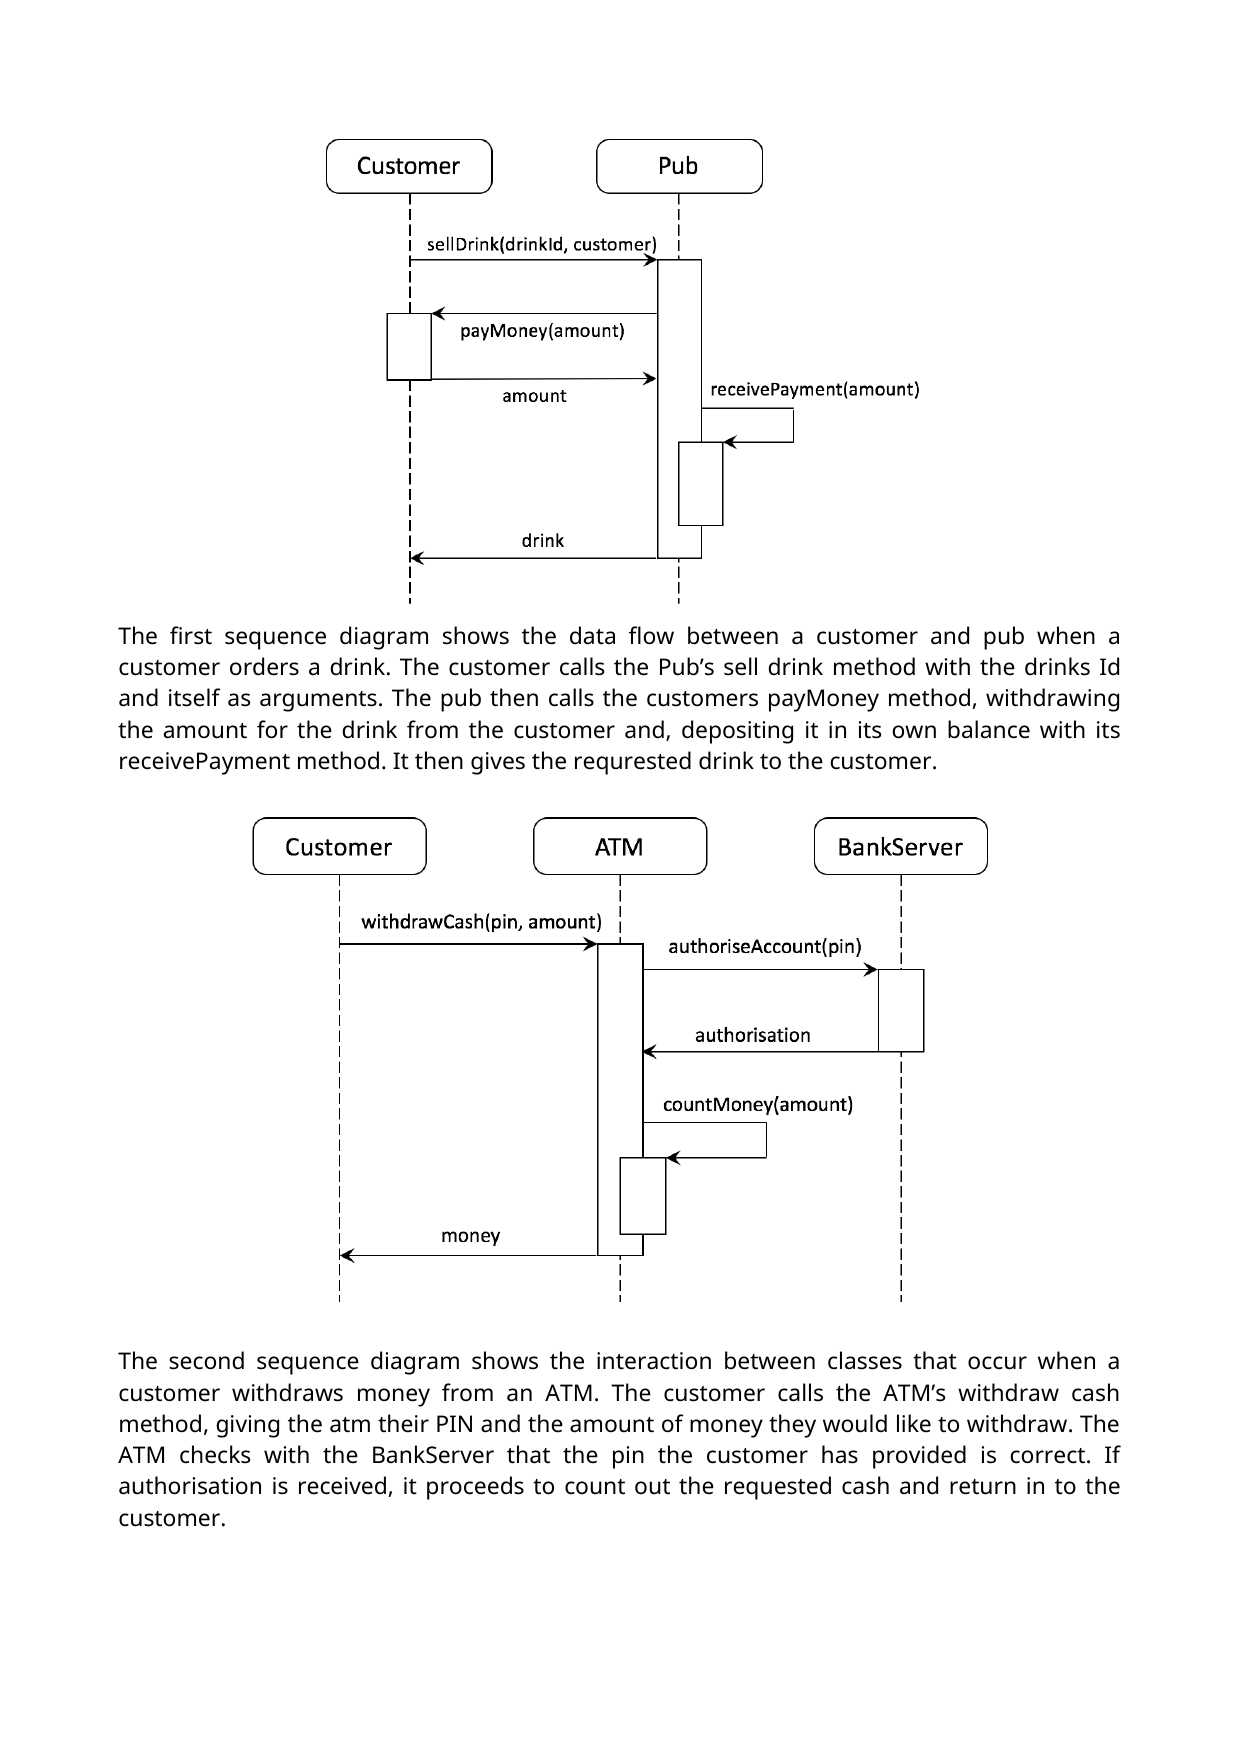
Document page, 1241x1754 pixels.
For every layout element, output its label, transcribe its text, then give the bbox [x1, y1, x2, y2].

text The second sequence diagram shows the interaction between classes that occur when a customer withdraws money from an ATM. The customer calls the ATM’s withdraw cash method, giving the atm their PIN and the amount of money they would like to withdraw. The ATM checks with the BankServer that the pin the customer has provided is correct. If authorisation is received, it proceeds to count out the requested cash and return in to the customer. [118, 1345, 1122, 1533]
text The first sequence diagram shows the data flow between a customer and pub when a customer orders a drink. The customer calls the Pub’s sell drink method with the drinks Id and itself as arguments. The pub then calls the customers payMoney method, withdrawing the amount for the drink from the customer and, depositing it in its own balance with its receivePayment method. It then gives the requrested drink to the customer. [118, 620, 1122, 776]
picture [245, 807, 995, 1314]
picture [307, 118, 934, 620]
